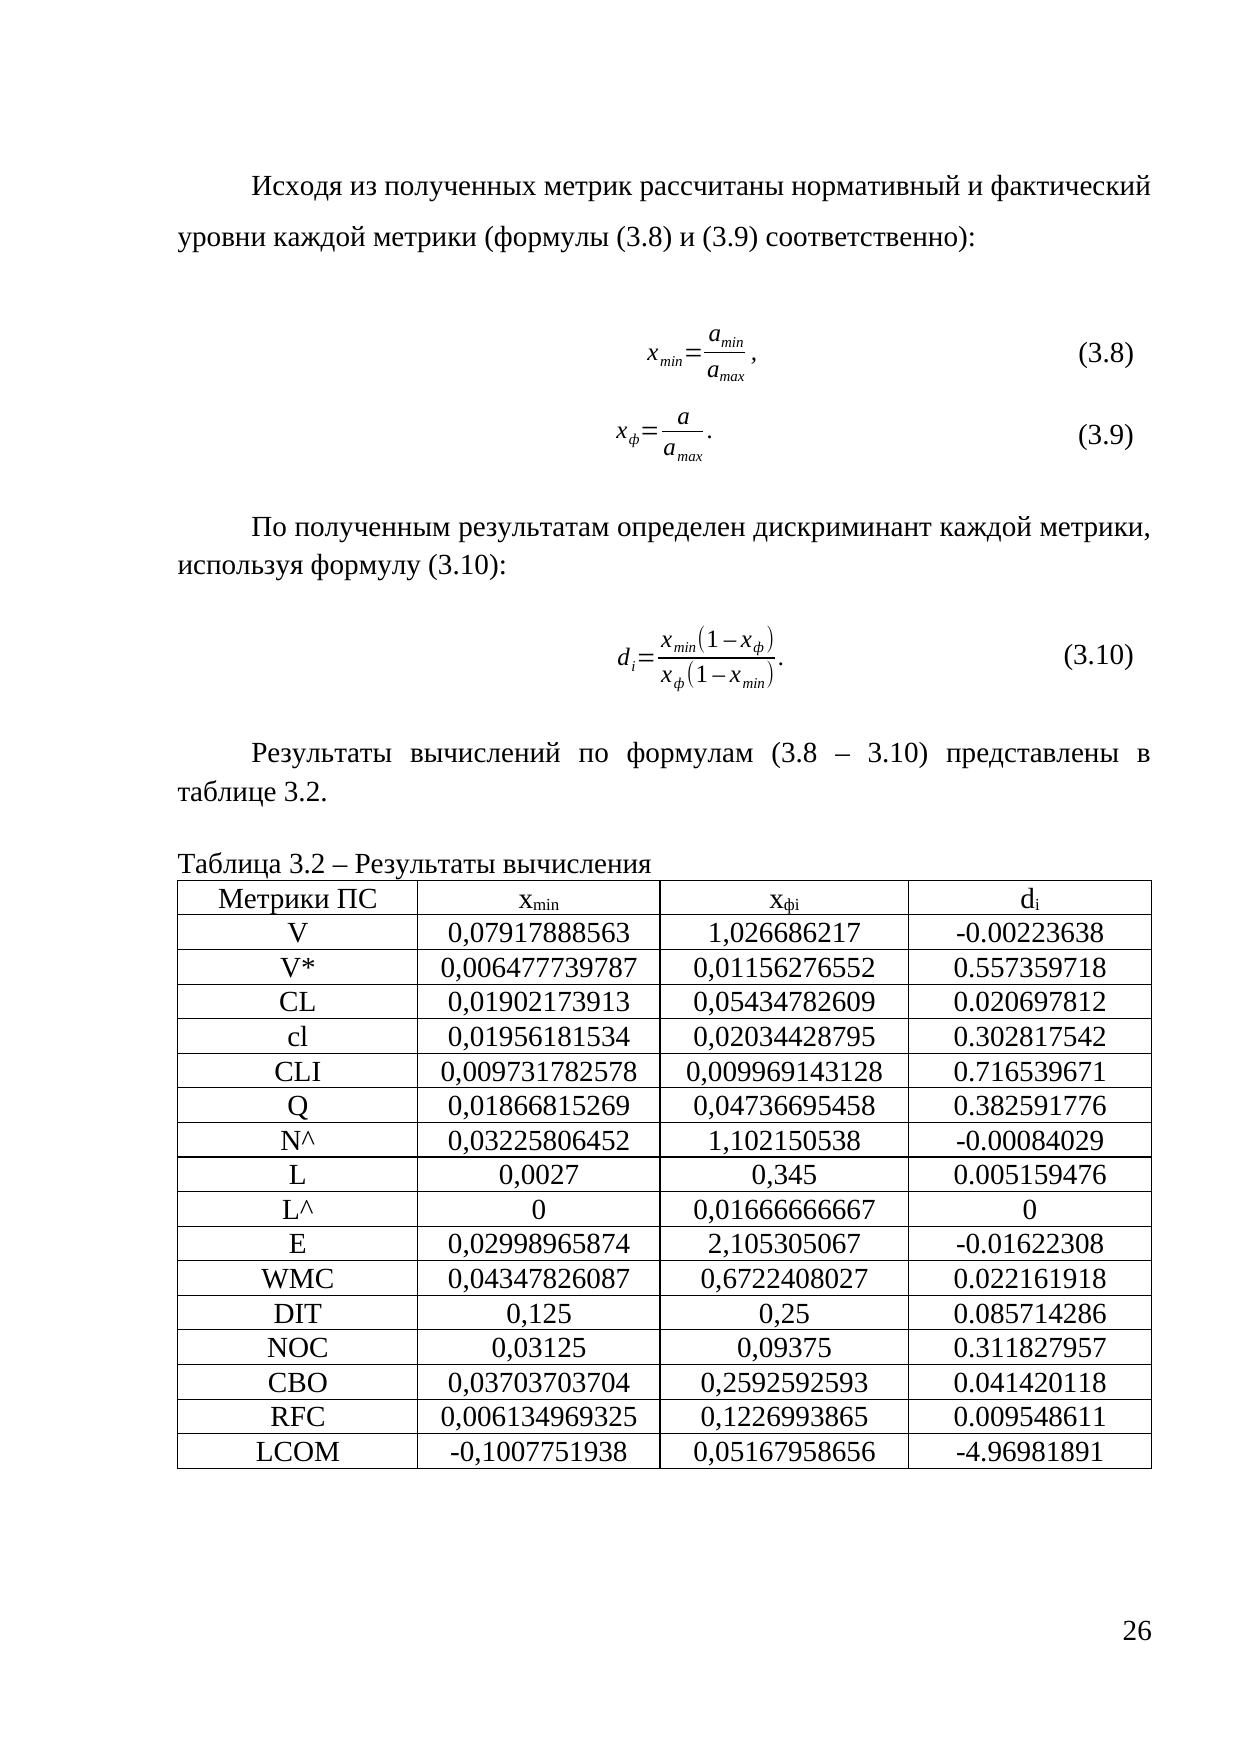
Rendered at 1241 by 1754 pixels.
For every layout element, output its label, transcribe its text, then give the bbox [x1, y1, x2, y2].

table_cell 1,102150538 [661, 1123, 908, 1156]
table_cell 0,01902173913 [418, 985, 659, 1018]
table_cell 0.022161918 [909, 1261, 1151, 1295]
table_cell 0.009548611 [909, 1400, 1151, 1433]
text Исходя из полученных метрик рассчитаны нормативный и фактический уровни каждой метрики (формулы (3.8) и (3.9) соответственно): [177, 168, 1152, 252]
table_cell 0.020697812 [909, 985, 1151, 1018]
table_cell 0,125 [418, 1296, 659, 1329]
table_cell -4.96981891 [909, 1434, 1151, 1468]
table_cell 0.005159476 [909, 1158, 1151, 1191]
table_cell WMC [178, 1261, 417, 1295]
table_cell 0,1226993865 [661, 1400, 908, 1433]
table_cell NOC [178, 1330, 417, 1364]
table_cell 2,105305067 [661, 1227, 908, 1260]
table_cell 0,01866815269 [418, 1088, 659, 1122]
table_cell 0.716539671 [909, 1054, 1151, 1087]
table_header xфi [661, 881, 908, 914]
table_cell L^ [178, 1192, 417, 1226]
table_cell 1,026686217 [661, 915, 908, 949]
table_cell 0,03703703704 [418, 1365, 659, 1398]
table_cell CL [178, 985, 417, 1018]
table_cell CLI [178, 1054, 417, 1087]
table_cell 0.311827957 [909, 1330, 1151, 1364]
table_cell 0,01666666667 [661, 1192, 908, 1226]
table_cell 0,0027 [418, 1158, 659, 1191]
table_cell 0,006134969325 [418, 1400, 659, 1433]
table_cell cl [178, 1019, 417, 1053]
table_cell -0.00223638 [909, 915, 1151, 949]
table_cell -0.00084029 [909, 1123, 1151, 1156]
table_cell 0.041420118 [909, 1365, 1151, 1398]
table_cell 0.382591776 [909, 1088, 1151, 1122]
table_cell 0,09375 [661, 1330, 908, 1364]
table_cell 0,05167958656 [661, 1434, 908, 1468]
table_cell 0.085714286 [909, 1296, 1151, 1329]
text По полученным результатам определен дискриминант каждой метрики, используя формулу (3.10): [177, 509, 1152, 581]
table_cell 0,01156276552 [661, 950, 908, 983]
table_cell 0,2592592593 [661, 1365, 908, 1398]
table_cell 0,006477739787 [418, 950, 659, 983]
table_cell V* [178, 950, 417, 983]
table_cell -0,1007751938 [418, 1434, 659, 1468]
table_cell 0,009969143128 [661, 1054, 908, 1087]
table_cell 0,02034428795 [661, 1019, 908, 1053]
table_header xmin [418, 881, 659, 914]
text Таблица 3.2 – Результаты вычисления [177, 846, 1152, 880]
table_cell RFC [178, 1400, 417, 1433]
table_header Метрики ПС [178, 881, 417, 914]
table_cell 0,25 [661, 1296, 908, 1329]
table_cell N^ [178, 1123, 417, 1156]
table_cell 0 [909, 1192, 1151, 1226]
table_cell V [178, 915, 417, 949]
table_cell -0.01622308 [909, 1227, 1151, 1260]
table_cell E [178, 1227, 417, 1260]
table_cell CBO [178, 1365, 417, 1398]
table_cell 0,05434782609 [661, 985, 908, 1018]
table_cell LCOM [178, 1434, 417, 1468]
table_cell 0,07917888563 [418, 915, 659, 949]
table_cell 0.302817542 [909, 1019, 1151, 1053]
table_cell L [178, 1158, 417, 1191]
table_cell Q [178, 1088, 417, 1122]
text Результаты вычислений по формулам (3.8 – 3.10) представлены в таблице 3.2. [177, 736, 1152, 808]
table_cell 0,03225806452 [418, 1123, 659, 1156]
table_cell 0 [418, 1192, 659, 1226]
table_cell 0,6722408027 [661, 1261, 908, 1295]
table_cell 0,04347826087 [418, 1261, 659, 1295]
table_cell 0,345 [661, 1158, 908, 1191]
table_header di [909, 881, 1151, 914]
table_cell 0,01956181534 [418, 1019, 659, 1053]
table_cell DIT [178, 1296, 417, 1329]
table_cell 0,02998965874 [418, 1227, 659, 1260]
table_cell 0.557359718 [909, 950, 1151, 983]
table_cell 0,03125 [418, 1330, 659, 1364]
table_cell 0,009731782578 [418, 1054, 659, 1087]
table_cell 0,04736695458 [661, 1088, 908, 1122]
